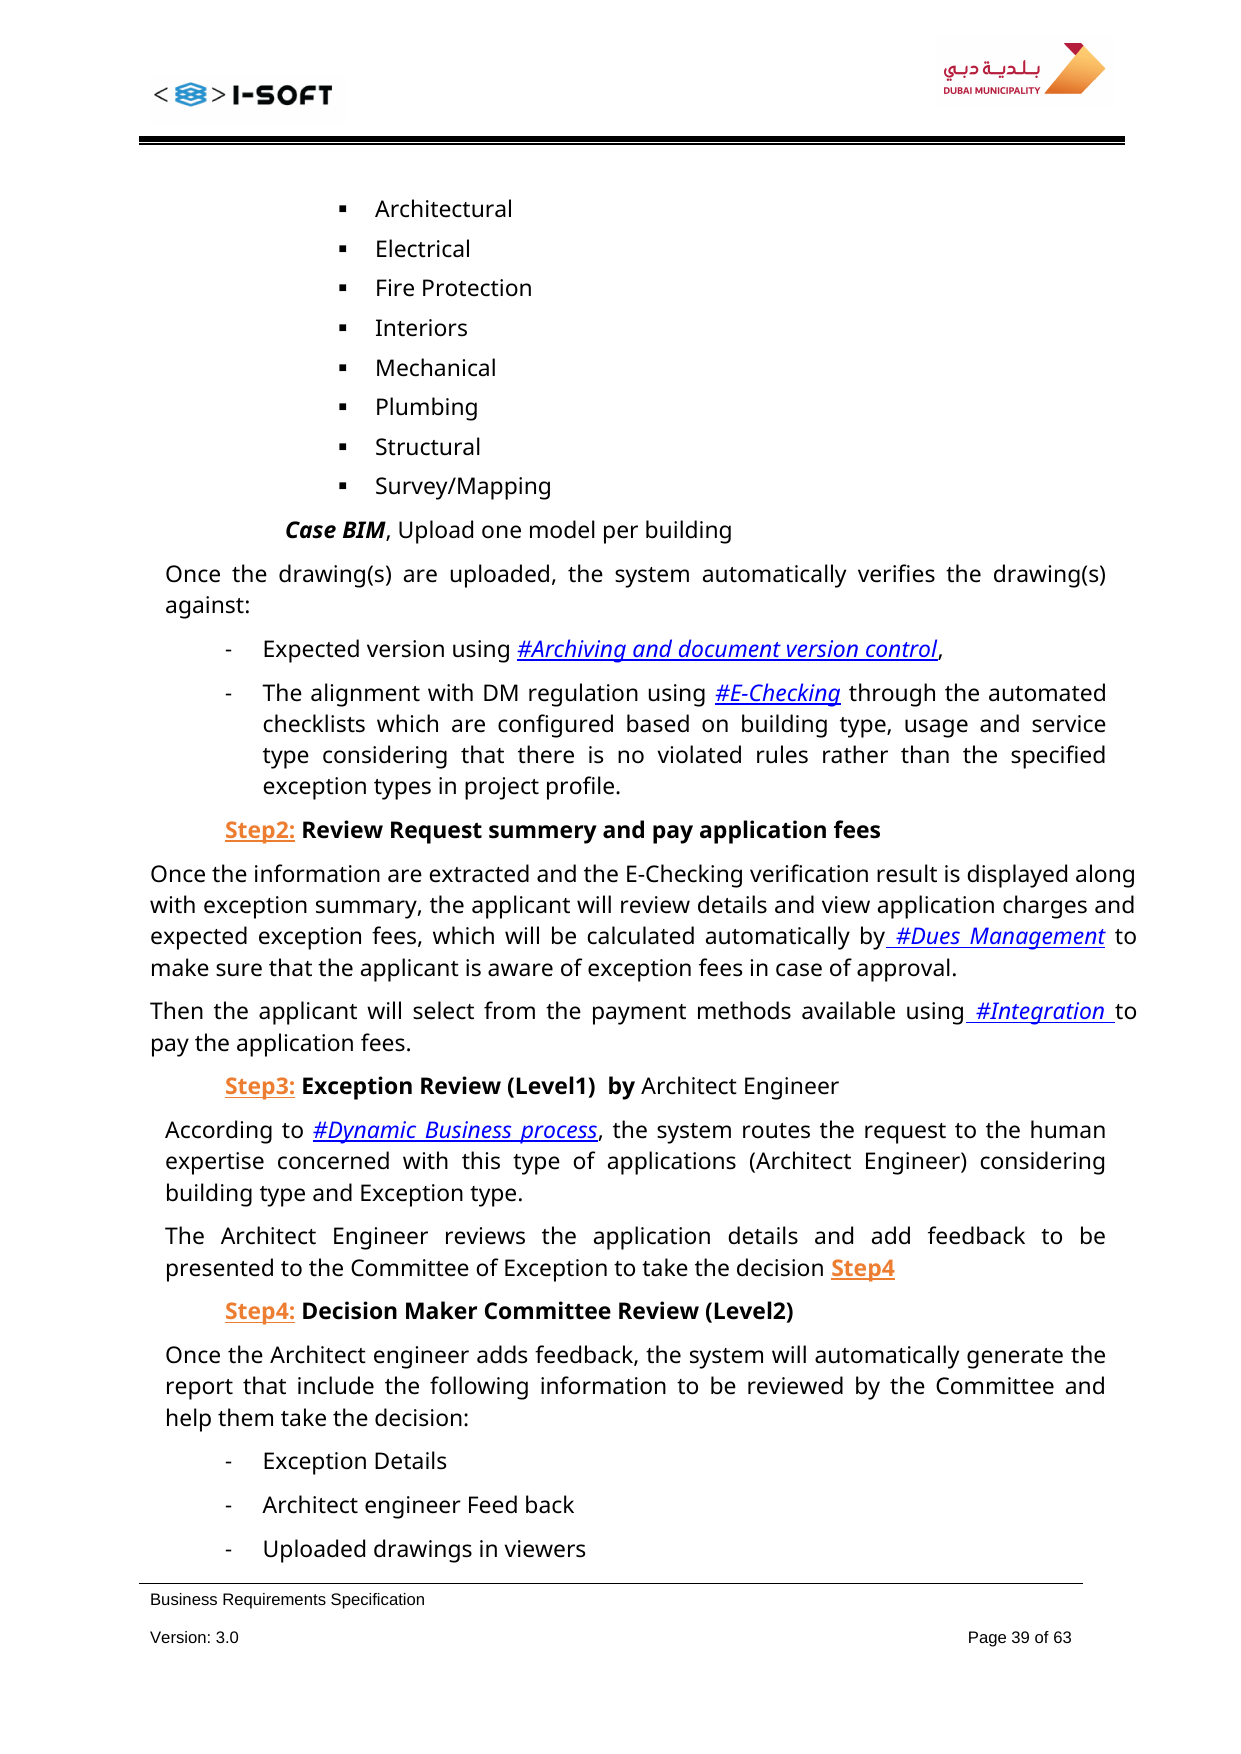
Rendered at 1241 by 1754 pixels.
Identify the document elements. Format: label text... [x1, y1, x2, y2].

list Exception Details [225, 1445, 1107, 1476]
text Once the Architect engineer adds feedback, the system will automatically generate the report that include the following information to be reviewed by the Committee and help them take the decision: [165, 1339, 1107, 1433]
subtitle Interiors [337, 312, 1137, 343]
subtitle Plumbing [337, 391, 1137, 422]
subtitle Structural [337, 431, 1137, 462]
picture [150, 76, 346, 124]
subtitle Electrical [337, 233, 1137, 264]
text Case BIM, Upload one model per building [285, 514, 1107, 545]
subtitle Fire Protection [337, 272, 1137, 303]
list Expected version using #Archiving and document version control, [225, 633, 1107, 664]
picture [935, 34, 1114, 107]
list Architect engineer Feed back [225, 1489, 1107, 1520]
subtitle Mechanical [337, 351, 1137, 383]
text Once the drawing(s) are uploaded, the system automatically verifies the drawing(s) against: [165, 558, 1107, 620]
list The alignment with DM regulation using #E-Checking through the automated checklists which are configured based on building type, usage and service type considering that there is no violated rules rather than the specified exception types in project profile. [225, 676, 1107, 801]
text Step4: Decision Maker Committee Review (Level2) [165, 1295, 1107, 1326]
list Then the applicant will select from the payment methods available using #Integration to pay the application fees. [150, 995, 1137, 1058]
subtitle Architectural [337, 193, 1137, 224]
list Once the information are extracted and the E-Checking verification result is displayed along with exception summary, the applicant will review details and view application charges and expected exception fees, which will be calculated automatically by #Dues Management to make sure that the applicant is aware of exception fees in case of approval. [150, 858, 1137, 983]
list Uploaded drawings in viewers [225, 1533, 1107, 1564]
list Step2: Review Request summery and pay application fees [150, 814, 1137, 845]
list Step3: Exception Review (Level1) by Architect Engineer [150, 1070, 1137, 1101]
text The Architect Engineer reviews the application details and add feedback to be presented to the Committee of Exception to take the decision Step4 [165, 1220, 1107, 1283]
text According to #Dynamic Business process, the system routes the request to the human expertise concerned with this type of applications (Architect Engineer) considering building type and Exception type. [165, 1114, 1107, 1208]
subtitle Survey/Mapping [337, 470, 1137, 501]
